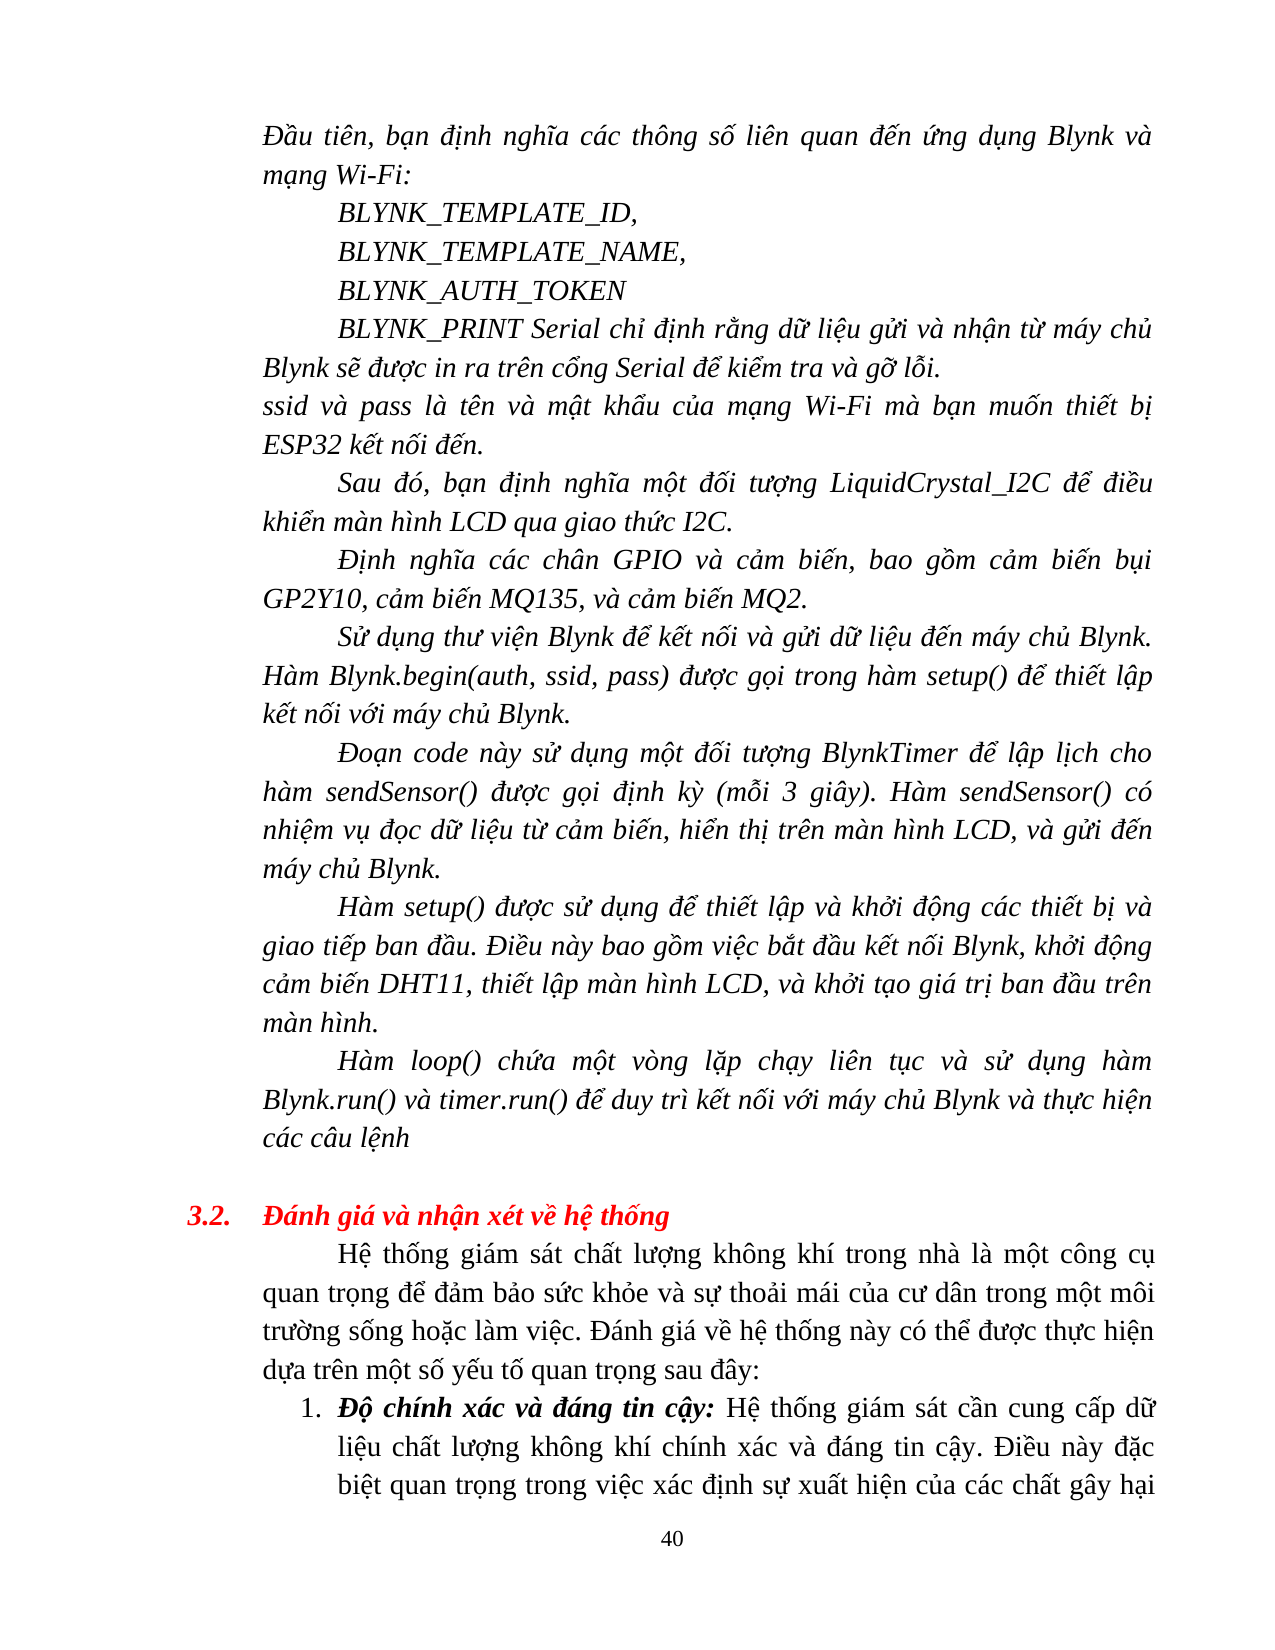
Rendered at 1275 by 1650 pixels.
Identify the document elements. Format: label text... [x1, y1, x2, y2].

list Sử dụng thư viện Blynk để kết nối và gửi dữ liệu đến máy chủ Blynk. Hàm Blynk.begin(auth, ssid, pass) được gọi trong hàm setup() để thiết lập kết nối với máy chủ Blynk. [262, 619, 1156, 730]
text Đoạn code này sử dụng một đối tượng BlynkTimer để lập lịch cho hàm sendSensor() được gọi định kỳ (mỗi 3 giây). Hàm sendSensor() có nhiệm vụ đọc dữ liệu từ cảm biến, hiển thị trên màn hình LCD, và gửi đến máy chủ Blynk. [262, 735, 1156, 884]
list Định nghĩa các chân GPIO và cảm biến, bao gồm cảm biến bụi GP2Y10, cảm biến MQ135, và cảm biến MQ2. [262, 542, 1156, 614]
list Sau đó, bạn định nghĩa một đối tượng LiquidCrystal_I2C để điều khiển màn hình LCD qua giao thức I2C. [262, 465, 1156, 537]
text Hệ thống giám sát chất lượng không khí trong nhà là một công cụ quan trọng để đảm bảo sức khỏe và sự thoải mái của cư dân trong một môi trường sống hoặc làm việc. Đánh giá về hệ thống này có thể được thực hiện dựa trên một số yếu tố quan trọng sau đây: [262, 1236, 1156, 1385]
list BLYNK_TEMPLATE_ID, [262, 196, 1156, 229]
list BLYNK_TEMPLATE_NAME, [262, 234, 1156, 268]
list Hàm setup() được sử dụng để thiết lập và khởi động các thiết bị và giao tiếp ban đầu. Điều này bao gồm việc bắt đầu kết nối Blynk, khởi động cảm biến DHT11, thiết lập màn hình LCD, và khởi tạo giá trị ban đầu trên màn hình. [262, 889, 1156, 1038]
list Đầu tiên, bạn định nghĩa các thông số liên quan đến ứng dụng Blynk và mạng Wi-Fi: [262, 118, 1156, 191]
list BLYNK_AUTH_TOKEN [262, 273, 1156, 306]
list Hàm loop() chứa một vòng lặp chạy liên tục và sử dụng hàm Blynk.run() và timer.run() để duy trì kết nối với máy chủ Blynk và thực hiện các câu lệnh [262, 1043, 1156, 1154]
list BLYNK_PRINT Serial chỉ định rằng dữ liệu gửi và nhận từ máy chủ Blynk sẽ được in ra trên cổng Serial để kiểm tra và gỡ lỗi. [262, 311, 1156, 383]
list Đánh giá và nhận xét về hệ thống [187, 1198, 1156, 1231]
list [300, 1390, 1156, 1501]
list ssid và pass là tên và mật khẩu của mạng Wi-Fi mà bạn muốn thiết bị ESP32 kết nối đến. [262, 388, 1156, 460]
